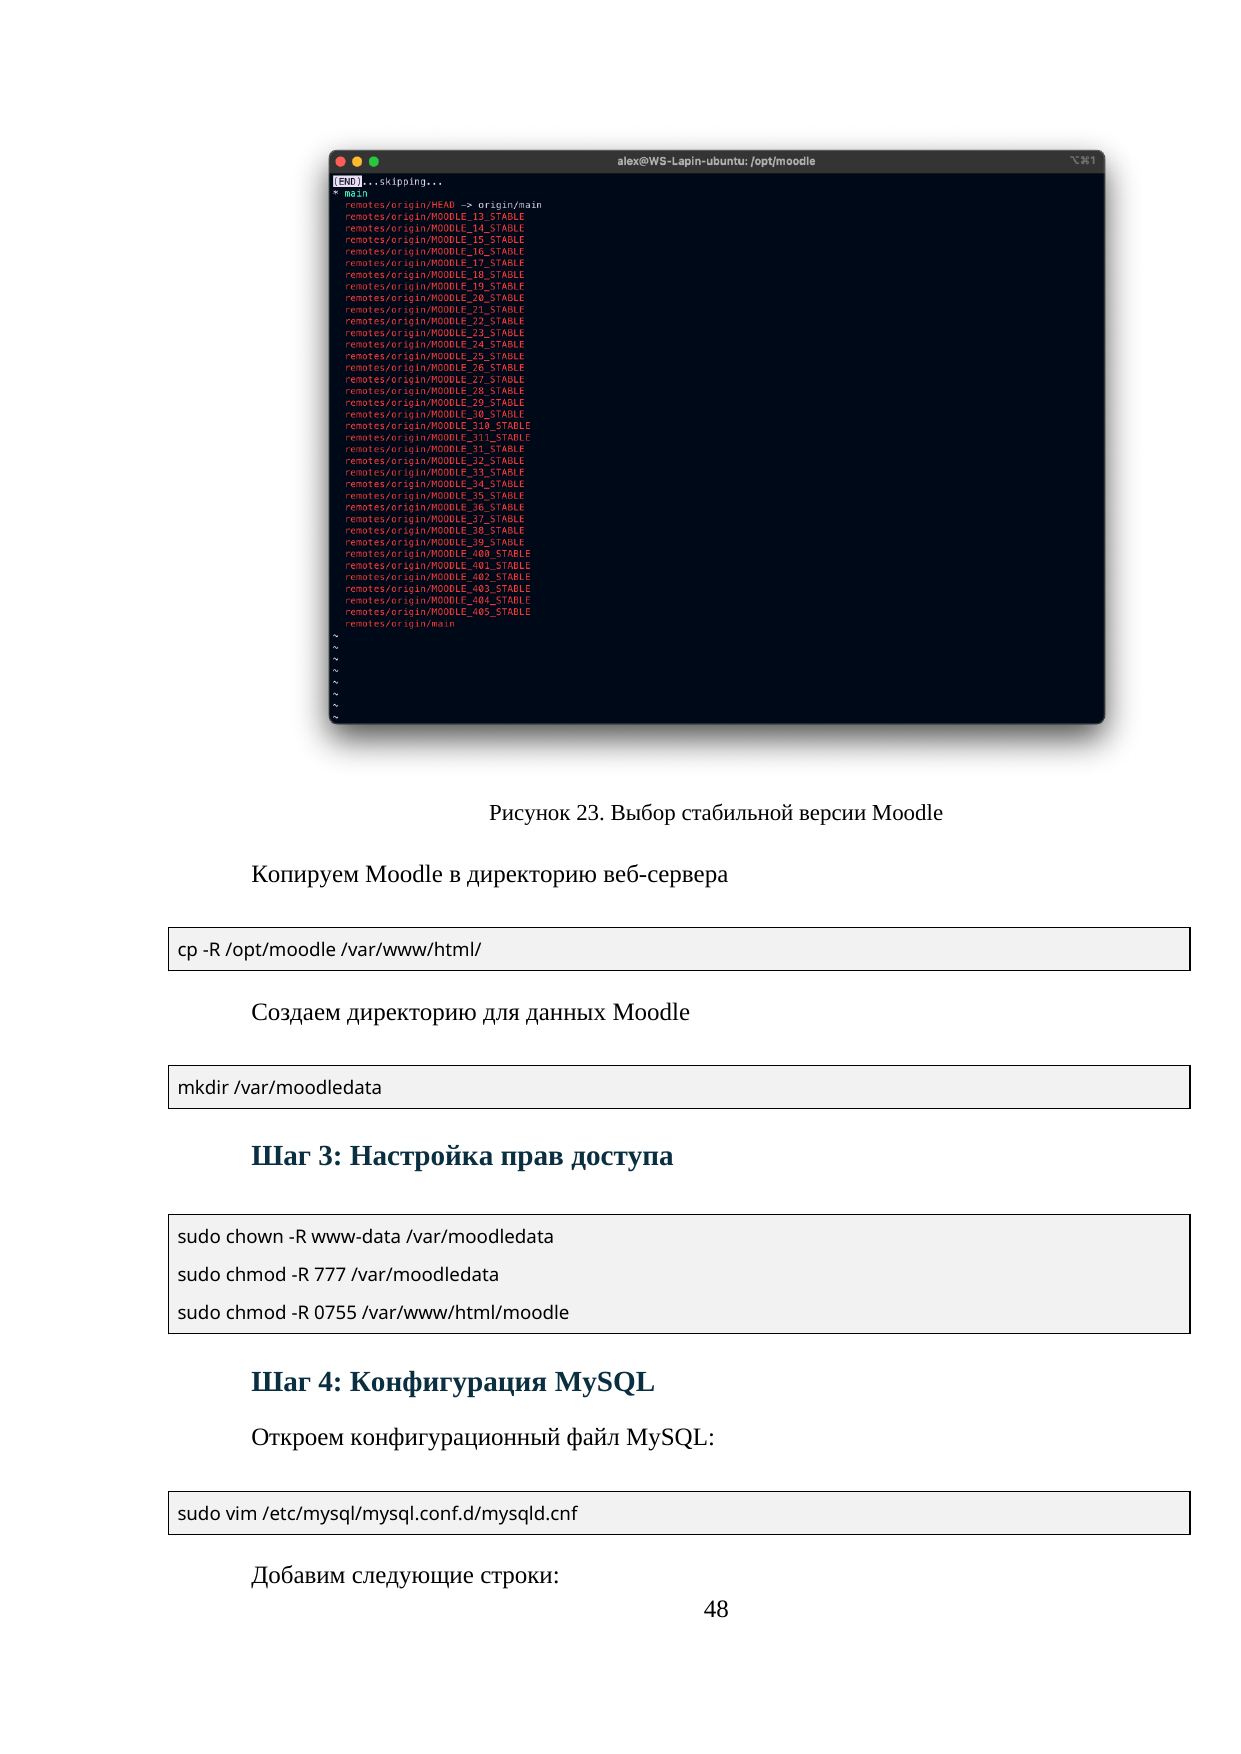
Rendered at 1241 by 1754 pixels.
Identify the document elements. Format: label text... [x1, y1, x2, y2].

text Добавим следующие строки: [177, 1560, 1181, 1589]
text sudo chmod -R 777 /var/moodledata [169, 1252, 1189, 1287]
text sudo chown -R www-data /var/moodledata [169, 1215, 1189, 1249]
subtitle Шаг 3: Настройка прав доступа [177, 1138, 1181, 1172]
text cp -R /opt/moodle /var/www/html/ [169, 928, 1189, 970]
picture [282, 118, 1150, 785]
text Создаем директорию для данных Moodle [177, 997, 1181, 1025]
text mkdir /var/moodledata [169, 1066, 1189, 1108]
text Копируем Moodle в директорию веб-сервера [177, 859, 1181, 888]
text sudo chmod -R 0755 /var/www/html/moodle [169, 1290, 1189, 1333]
text Откроем конфигурационный файл MySQL: [177, 1422, 1181, 1451]
subtitle Шаг 4: Конфигурация MySQL [177, 1364, 1181, 1397]
text sudo vim /etc/mysql/mysql.conf.d/mysqld.cnf [169, 1492, 1189, 1534]
